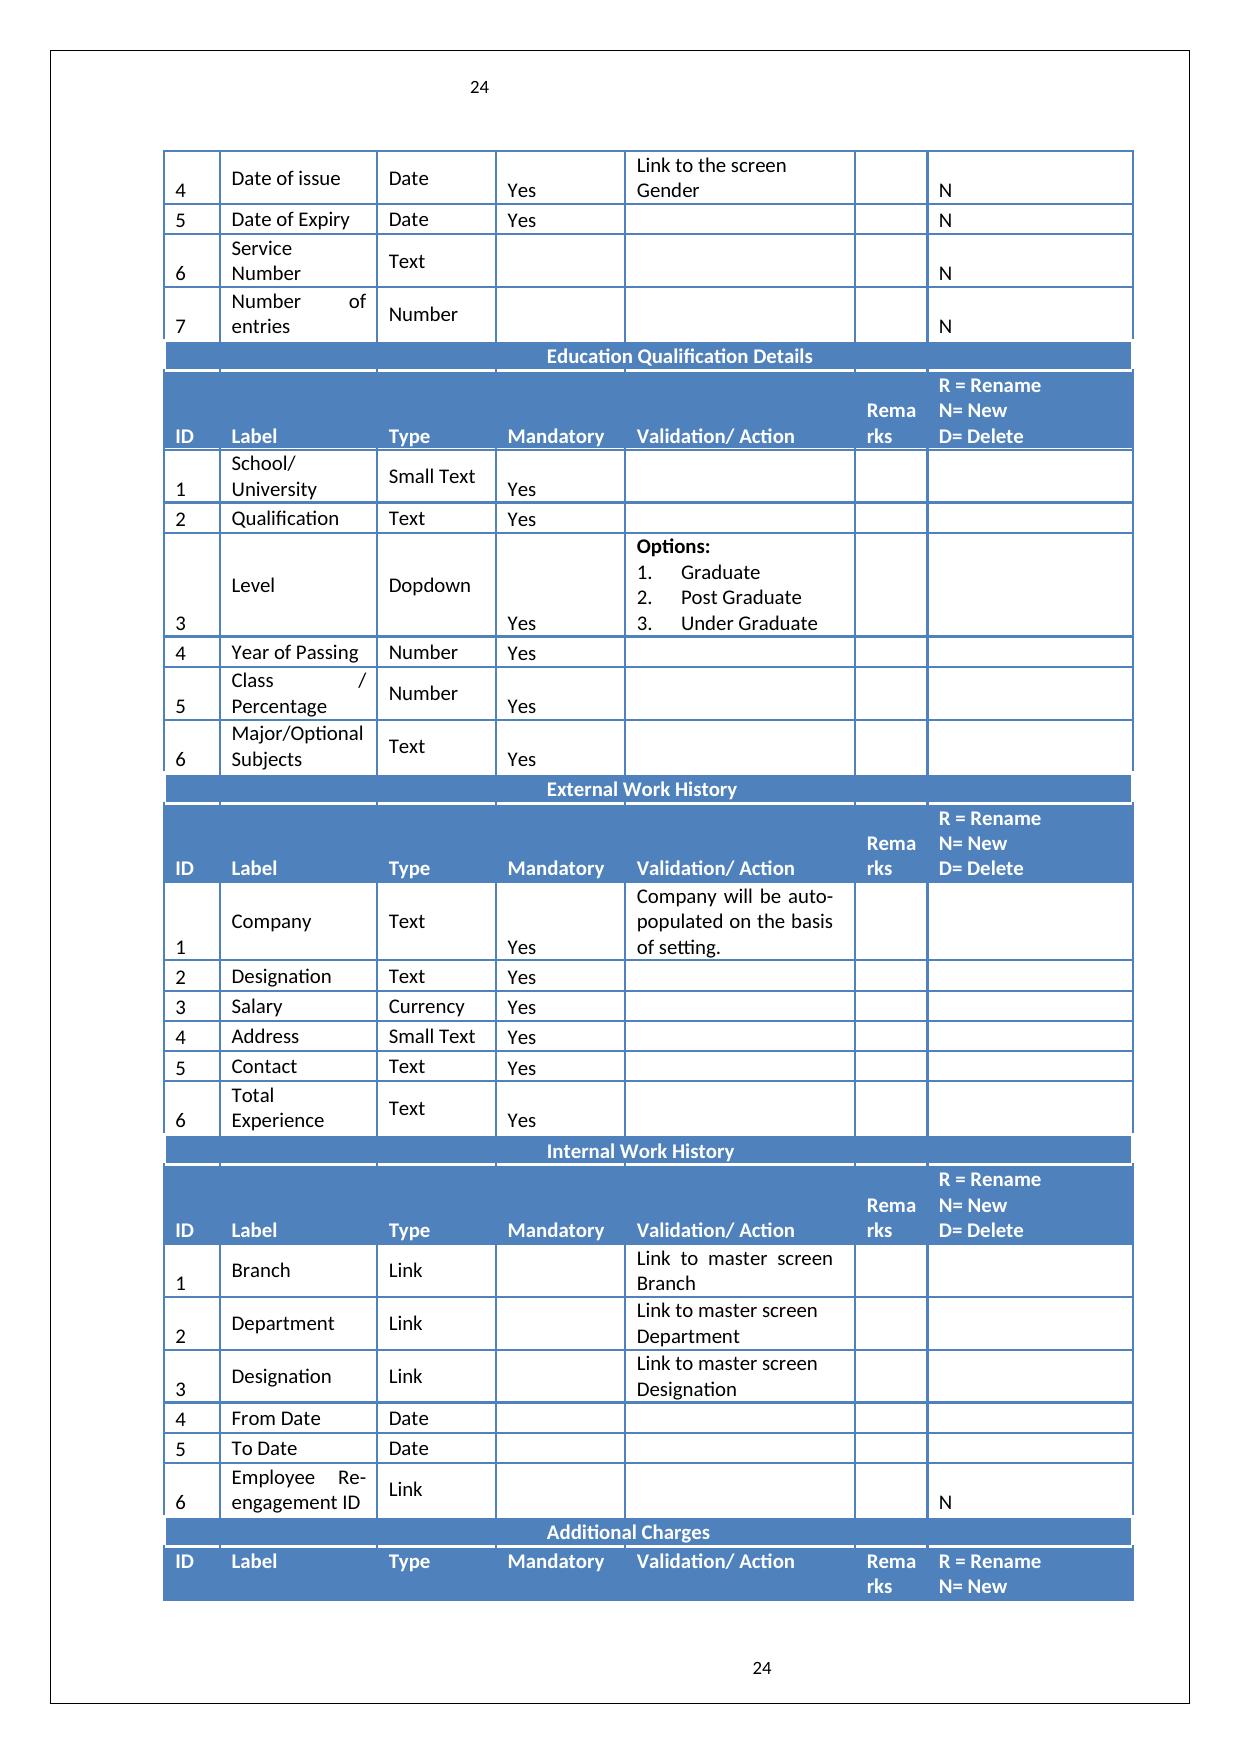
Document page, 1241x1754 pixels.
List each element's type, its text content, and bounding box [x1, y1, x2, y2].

table_cell [497, 235, 624, 286]
table_cell [929, 1245, 1132, 1296]
table_cell [856, 152, 926, 203]
table_cell Validation/ Action [626, 1166, 854, 1243]
table_cell Mandatory [497, 372, 624, 448]
table_cell Number [378, 638, 495, 666]
table_cell [626, 504, 854, 532]
table_cell [856, 534, 926, 635]
table_cell [497, 1298, 624, 1348]
table_cell [626, 1052, 854, 1080]
table_cell Yes [497, 205, 624, 233]
table_cell 2 [165, 1298, 219, 1348]
table_cell [497, 1434, 624, 1462]
table_cell Text [378, 235, 495, 286]
table_cell Validation/ Action [626, 372, 854, 448]
table_cell [626, 1464, 854, 1515]
table_cell Additional Charges [166, 1518, 1131, 1545]
table_cell [626, 1082, 854, 1133]
table_cell [856, 1245, 926, 1296]
table_cell Department [221, 1298, 376, 1348]
table_cell ID [165, 1548, 219, 1599]
table_cell Link to master screen Designation [626, 1351, 854, 1401]
table_cell Yes [497, 721, 624, 771]
table_cell [626, 961, 854, 989]
table_cell Branch [221, 1245, 376, 1296]
table_cell Validation/ Action [626, 1548, 854, 1599]
table_cell R = Rename N= New D= Delete [929, 805, 1132, 881]
table_cell [856, 205, 926, 233]
table_cell [929, 1404, 1132, 1432]
table_cell [856, 1298, 926, 1348]
table_cell Remarks [856, 805, 926, 881]
table_cell [626, 1022, 854, 1050]
table_cell 4 [165, 152, 219, 203]
table_cell 5 [165, 1052, 219, 1080]
table_cell Validation/ Action [626, 805, 854, 881]
table_cell N [929, 205, 1132, 233]
table_cell Type [378, 1548, 495, 1599]
table_cell [856, 992, 926, 1020]
table_cell R = Rename N= New D= Delete [929, 372, 1132, 448]
table_cell Company [221, 883, 376, 959]
table_cell 5 [165, 205, 219, 233]
table_cell 5 [165, 668, 219, 718]
table_cell Options: Graduate Post Graduate Under Graduate [626, 534, 854, 635]
table_cell Yes [497, 152, 624, 203]
table_cell Date [378, 205, 495, 233]
table_cell Mandatory [497, 1548, 624, 1599]
table_cell [626, 288, 854, 339]
table_cell [497, 1404, 624, 1432]
table_cell [929, 721, 1132, 771]
table_cell Total Experience [221, 1082, 376, 1133]
table_cell [856, 451, 926, 501]
table_cell [929, 668, 1132, 718]
table_cell Link [378, 1245, 495, 1296]
table_cell School/University [221, 451, 376, 501]
table_cell Remarks [856, 372, 926, 448]
table_cell N [929, 288, 1132, 339]
table_cell [929, 1082, 1132, 1133]
table_cell 3 [165, 534, 219, 635]
table_cell Text [378, 883, 495, 959]
table_cell [856, 961, 926, 989]
table_cell [626, 638, 854, 666]
table_cell Yes [497, 992, 624, 1020]
table_cell Salary [221, 992, 376, 1020]
table_cell [626, 1404, 854, 1432]
table_cell Qualification [221, 504, 376, 532]
table_cell Date of Expiry [221, 205, 376, 233]
table_cell [929, 961, 1132, 989]
table_cell [626, 668, 854, 718]
table_cell [929, 1351, 1132, 1401]
table_cell 6 [165, 721, 219, 771]
table_cell Text [378, 721, 495, 771]
table_cell Date [378, 152, 495, 203]
table_cell Major/Optional Subjects [221, 721, 376, 771]
table_cell Service Number [221, 235, 376, 286]
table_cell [929, 1548, 1132, 1599]
table_cell 6 [165, 235, 219, 286]
table_cell [856, 1434, 926, 1462]
table_cell Company will be auto-populated on the basis of setting. [626, 883, 854, 959]
table_cell [856, 1464, 926, 1515]
table_cell [856, 1404, 926, 1432]
table_cell Label [221, 1548, 376, 1599]
table_cell 4 [165, 1022, 219, 1050]
table_cell Small Text [378, 451, 495, 501]
table_cell [929, 638, 1132, 666]
table_cell [856, 235, 926, 286]
table_cell Date [378, 1434, 495, 1462]
table_cell [497, 288, 624, 339]
table_cell 6 [165, 1464, 219, 1515]
table_cell External Work History [166, 775, 1131, 802]
table_cell [929, 1298, 1132, 1348]
table_cell N [929, 152, 1132, 203]
table_cell Yes [497, 883, 624, 959]
table_cell 4 [165, 1404, 219, 1432]
table_cell Type [378, 805, 495, 881]
table_cell Link to master screen Branch [626, 1245, 854, 1296]
table_cell Label [221, 1166, 376, 1243]
table_cell [626, 205, 854, 233]
table_cell 2 [165, 504, 219, 532]
table_cell Designation [221, 961, 376, 989]
table_cell Internal Work History [166, 1136, 1131, 1163]
table_cell 2 [165, 961, 219, 989]
table_cell Text [378, 961, 495, 989]
table_cell Yes [497, 668, 624, 718]
table_cell [929, 1052, 1132, 1080]
table_cell [929, 1434, 1132, 1462]
table_cell Link [378, 1351, 495, 1401]
table_cell [856, 1082, 926, 1133]
table_cell 1 [165, 1245, 219, 1296]
table_cell Yes [497, 961, 624, 989]
table_cell Type [378, 1166, 495, 1243]
table_cell [626, 235, 854, 286]
table_cell Address [221, 1022, 376, 1050]
table_cell Number of entries [221, 288, 376, 339]
table_cell Link [378, 1464, 495, 1515]
table_cell Yes [497, 504, 624, 532]
table_cell 1 [165, 883, 219, 959]
table_cell From Date [221, 1404, 376, 1432]
table_cell N [929, 1464, 1132, 1515]
table_cell [929, 534, 1132, 635]
table_cell [856, 883, 926, 959]
table_cell [626, 992, 854, 1020]
table_cell Link to the screen Gender [626, 152, 854, 203]
table_cell Yes [497, 1022, 624, 1050]
table_cell Dopdown [378, 534, 495, 635]
table_cell Contact [221, 1052, 376, 1080]
table_cell [929, 504, 1132, 532]
table_cell Label [221, 805, 376, 881]
table_cell Remarks [856, 1548, 926, 1599]
table_cell ID [165, 1166, 219, 1243]
table_cell [929, 451, 1132, 501]
table_cell [626, 1434, 854, 1462]
table_cell Designation [221, 1351, 376, 1401]
table_cell [497, 1351, 624, 1401]
table_cell [626, 721, 854, 771]
table_cell Currency [378, 992, 495, 1020]
table_cell Yes [497, 638, 624, 666]
table_cell Link [378, 1298, 495, 1348]
table_cell Yes [497, 534, 624, 635]
table_cell ID [165, 372, 219, 448]
table_cell Label [221, 372, 376, 448]
table_cell [856, 1052, 926, 1080]
table_cell [856, 504, 926, 532]
table_cell Text [378, 504, 495, 532]
table_cell 3 [165, 992, 219, 1020]
table_cell [856, 288, 926, 339]
table_cell [626, 451, 854, 501]
table_cell [929, 1022, 1132, 1050]
table_cell [856, 1351, 926, 1401]
table_cell 7 [165, 288, 219, 339]
table_cell Date of issue [221, 152, 376, 203]
table_cell Class / Percentage [221, 668, 376, 718]
table_cell To Date [221, 1434, 376, 1462]
table_cell [929, 992, 1132, 1020]
table_cell R = Rename N= New D= Delete [929, 1166, 1132, 1243]
table_cell [856, 721, 926, 771]
table_cell Education Qualification Details [166, 342, 1131, 369]
table_cell Mandatory [497, 805, 624, 881]
table_cell 1 [165, 451, 219, 501]
table_cell 4 [165, 638, 219, 666]
table_cell Text [378, 1052, 495, 1080]
table_cell N [929, 235, 1132, 286]
table_cell ID [165, 805, 219, 881]
table_cell [856, 668, 926, 718]
table_cell [856, 1022, 926, 1050]
table_cell 6 [165, 1082, 219, 1133]
table_cell 5 [165, 1434, 219, 1462]
table_cell [497, 1245, 624, 1296]
table_cell Yes [497, 1052, 624, 1080]
table_cell Type [378, 372, 495, 448]
table_cell Remarks [856, 1166, 926, 1243]
table_cell [929, 883, 1132, 959]
table_cell Text [378, 1082, 495, 1133]
table_cell Link to master screen Department [626, 1298, 854, 1348]
table_cell Date [379, 1405, 494, 1431]
table_cell 3 [165, 1351, 219, 1401]
table_cell Number [378, 668, 495, 718]
table_cell Level [221, 534, 376, 635]
table_cell Yes [497, 451, 624, 501]
table_cell Mandatory [497, 1166, 624, 1243]
table_cell Employee Re-engagement ID [221, 1464, 376, 1515]
table_cell [856, 638, 926, 666]
table_cell Yes [497, 1082, 624, 1133]
table_cell [497, 1464, 624, 1515]
table_cell Year of Passing [221, 638, 376, 666]
table_cell Number [378, 288, 495, 339]
table_cell Small Text [378, 1022, 495, 1050]
